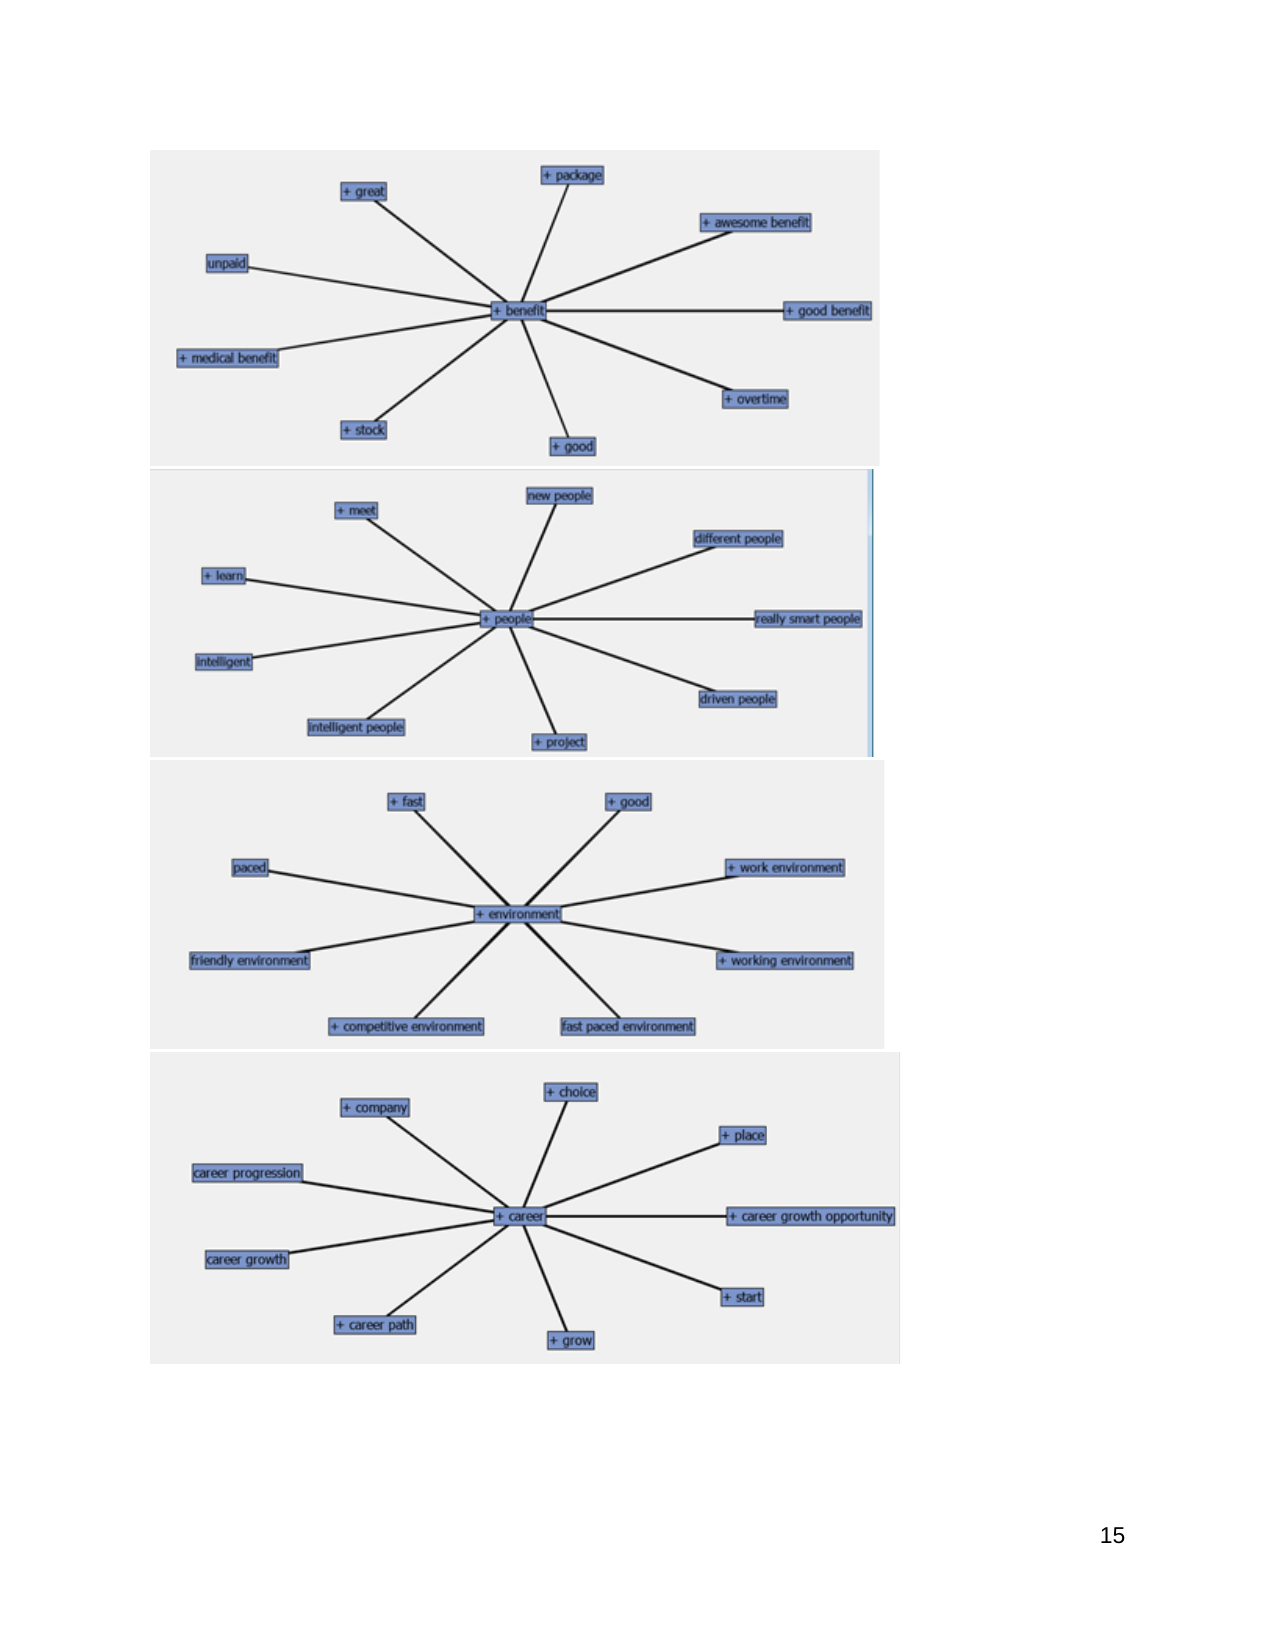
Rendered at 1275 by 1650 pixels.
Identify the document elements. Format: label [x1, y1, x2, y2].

picture [150, 1052, 901, 1364]
picture [150, 760, 885, 1049]
picture [150, 469, 874, 757]
picture [150, 150, 880, 466]
